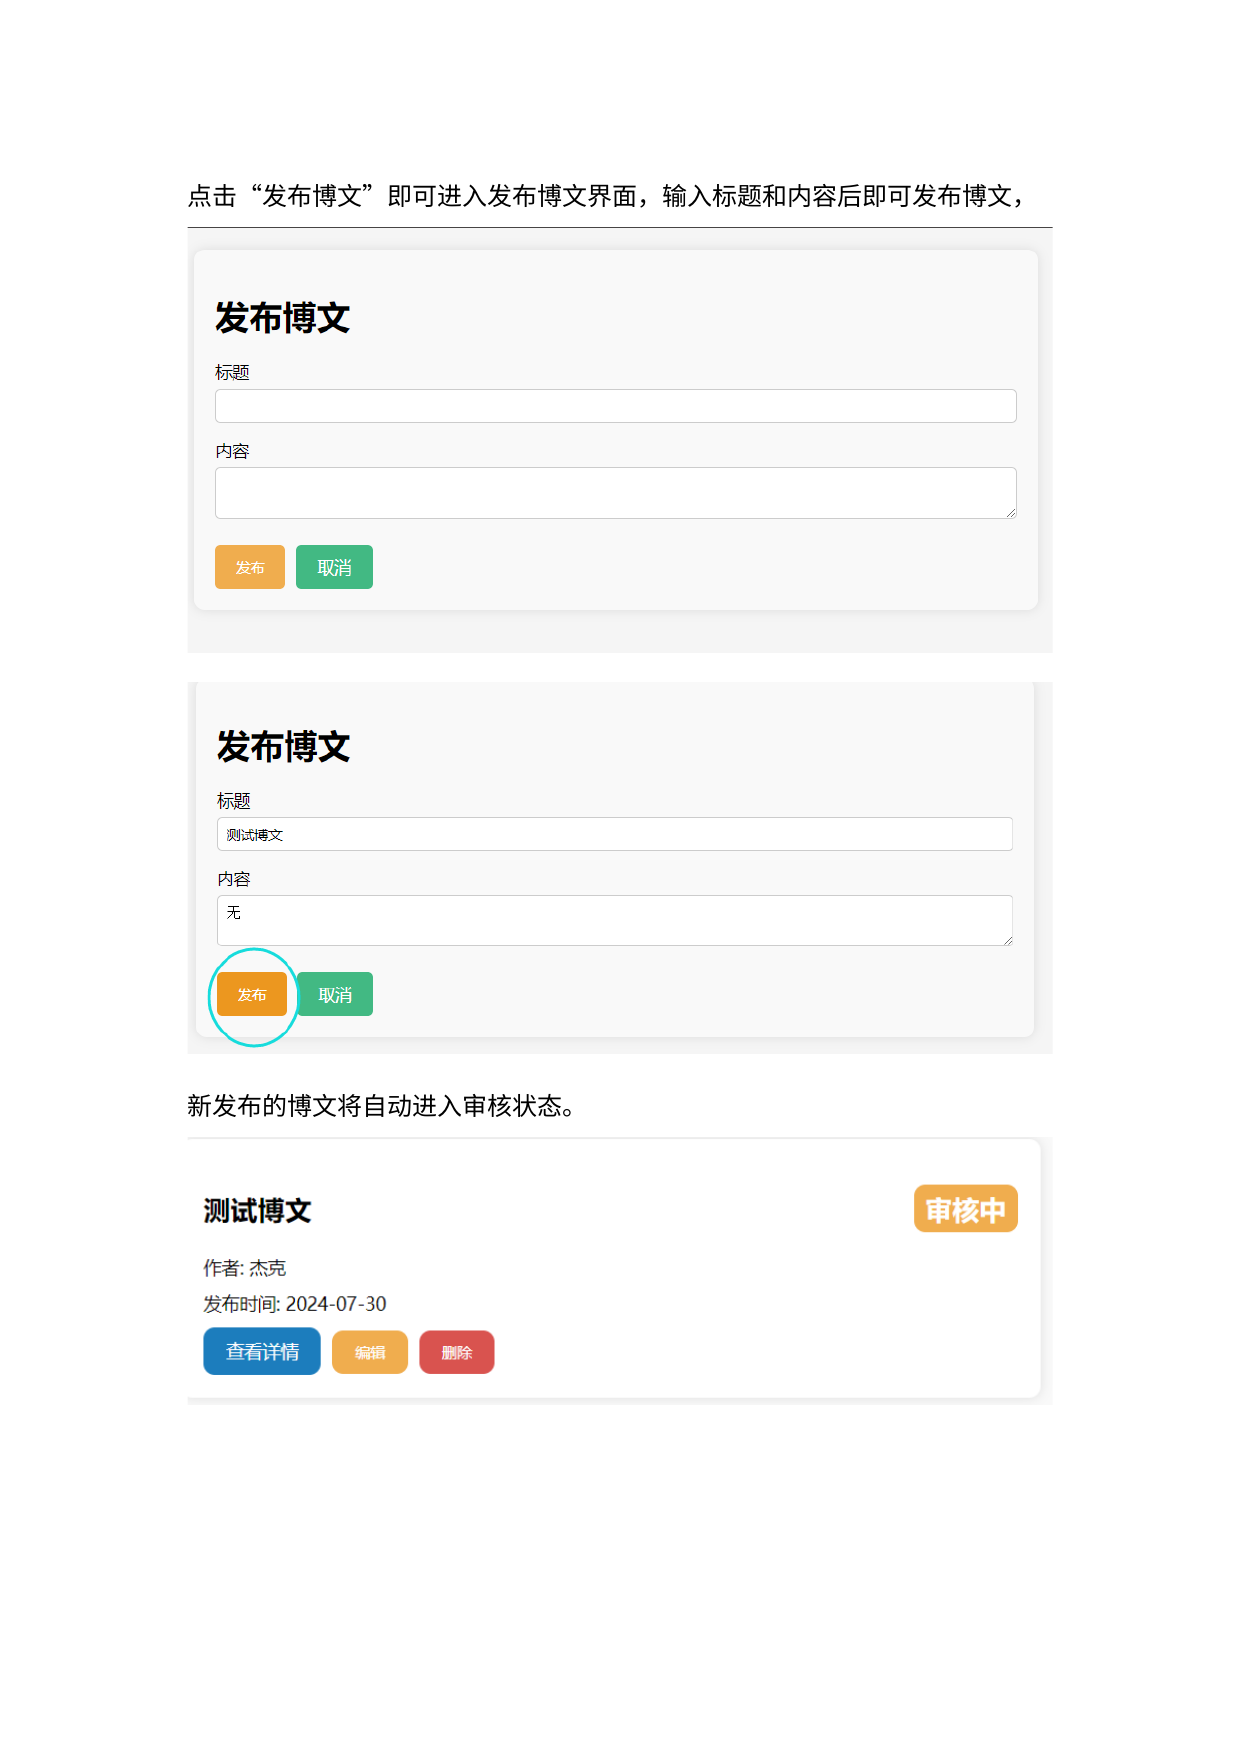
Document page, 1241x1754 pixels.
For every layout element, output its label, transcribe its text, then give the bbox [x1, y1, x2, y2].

picture [187, 1137, 1053, 1405]
picture [187, 227, 1053, 653]
text 新发布的博文将自动进入审核状态。 [187, 1072, 1053, 1137]
text 点击“发布博文”即可进入发布博文界面，输入标题和内容后即可发布博文， [187, 162, 1053, 227]
picture [187, 682, 1053, 1054]
